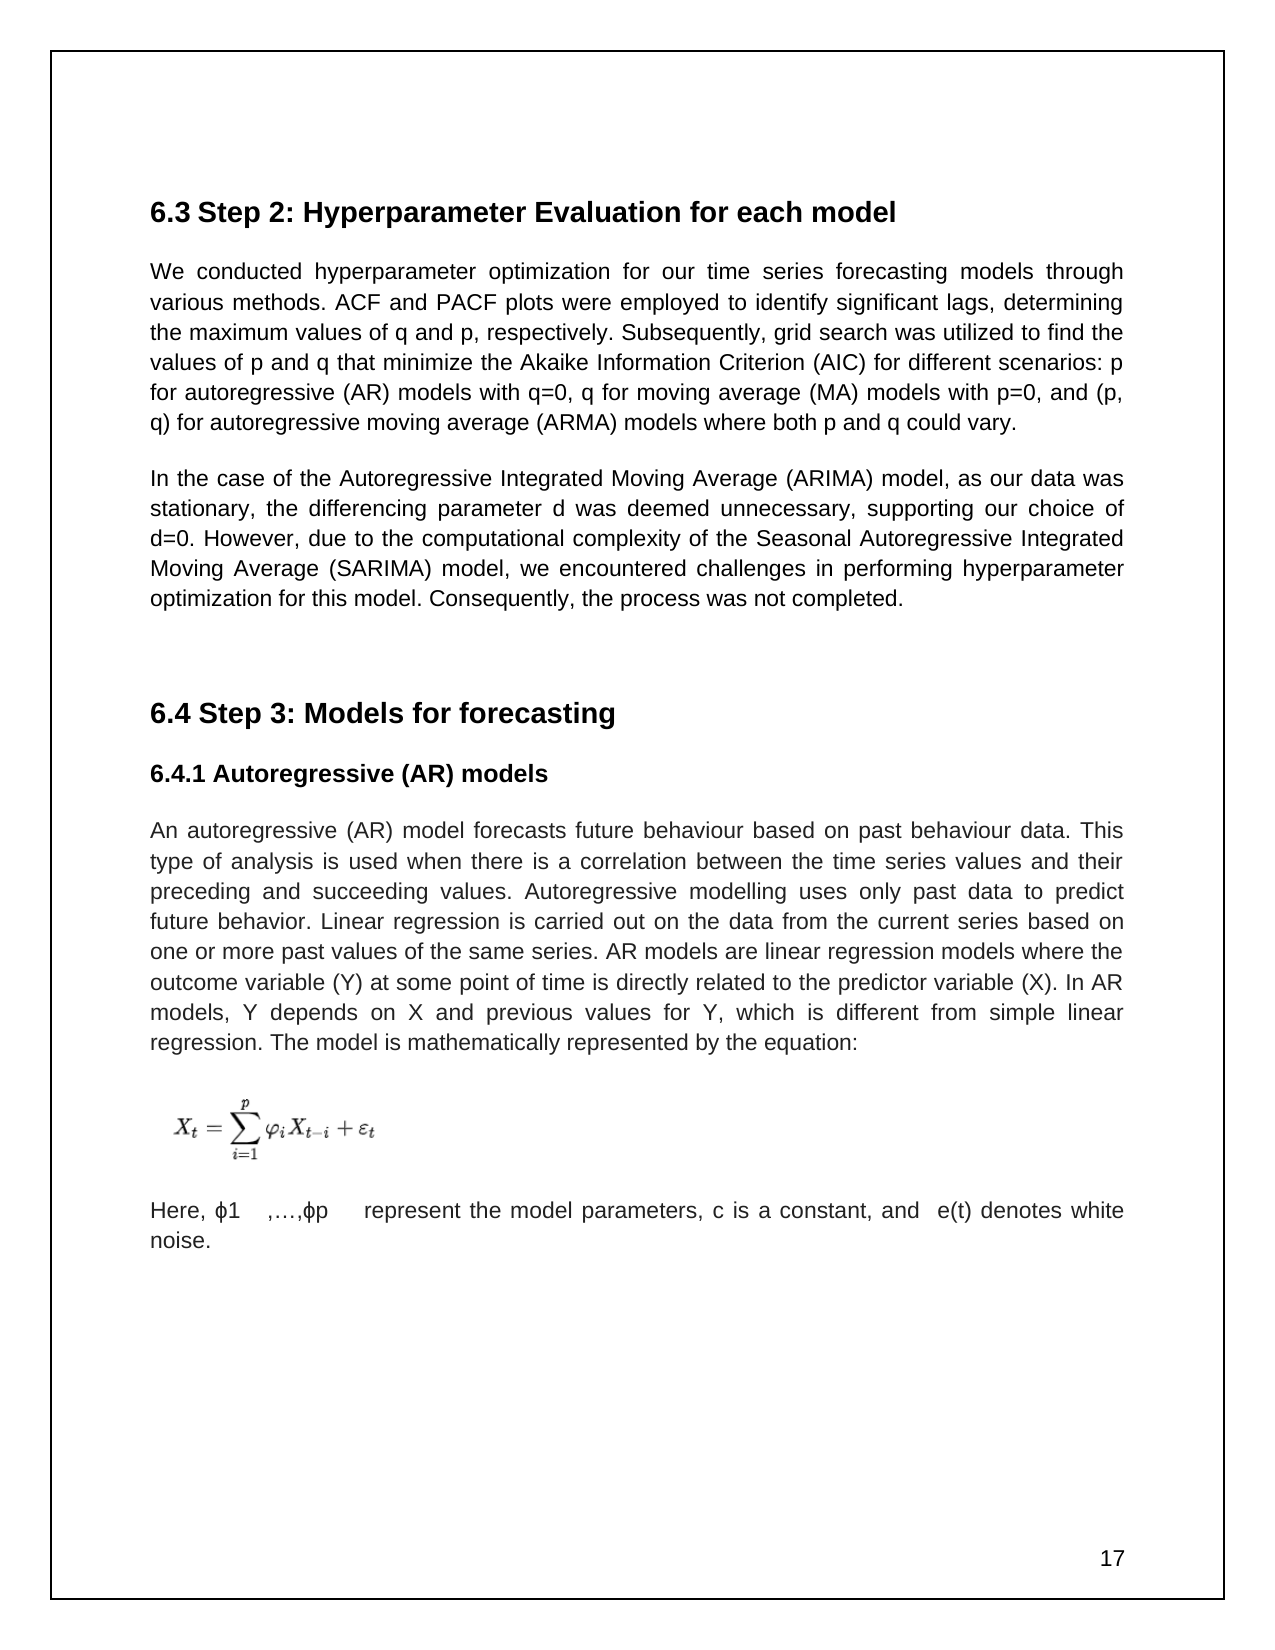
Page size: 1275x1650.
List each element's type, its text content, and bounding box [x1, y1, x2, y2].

picture [150, 1084, 398, 1169]
text We conducted hyperparameter optimization for our time series forecasting models through various methods. ACF and PACF plots were employed to identify significant lags, determining the maximum values of q and p, respectively. Subsequently, grid search was utilized to find the values of p and q that minimize the Akaike Information Criterion (AIC) for different scenarios: p for autoregressive (AR) models with q=0, q for moving average (MA) models with p=0, and (p, q) for autoregressive moving average (ARMA) models where both p and q could vary. [150, 258, 1125, 436]
text Here, ϕ1 ​ ,…,ϕp ​ represent the model parameters, c is a constant, and e(t) denotes white noise. [150, 1197, 1125, 1254]
text An autoregressive (AR) model forecasts future behaviour based on past behaviour data. This type of analysis is used when there is a correlation between the time series values and their preceding and succeeding values. Autoregressive modelling uses only past data to predict future behavior. Linear regression is carried out on the data from the current series based on one or more past values of the same series. AR models are linear regression models where the outcome variable (Y) at some point of time is directly related to the predictor variable (X). In AR models, Y depends on X and previous values for Y, which is different from simple linear regression. The model is mathematically represented by the equation: [150, 817, 1125, 1055]
subtitle 6.4 Step 3: Models for forecasting [150, 696, 1125, 729]
subtitle 6.4.1 Autoregressive (AR) models [150, 759, 1125, 788]
text In the case of the Autoregressive Integrated Moving Average (ARIMA) model, as our data was stationary, the differencing parameter d was deemed unnecessary, supporting our choice of d=0. However, due to the computational complexity of the Seasonal Autoregressive Integrated Moving Average (SARIMA) model, we encountered challenges in performing hyperparameter optimization for this model. Consequently, the process was not completed. [150, 464, 1125, 612]
subtitle 6.3 Step 2: Hyperparameter Evaluation for each model [150, 195, 1125, 228]
